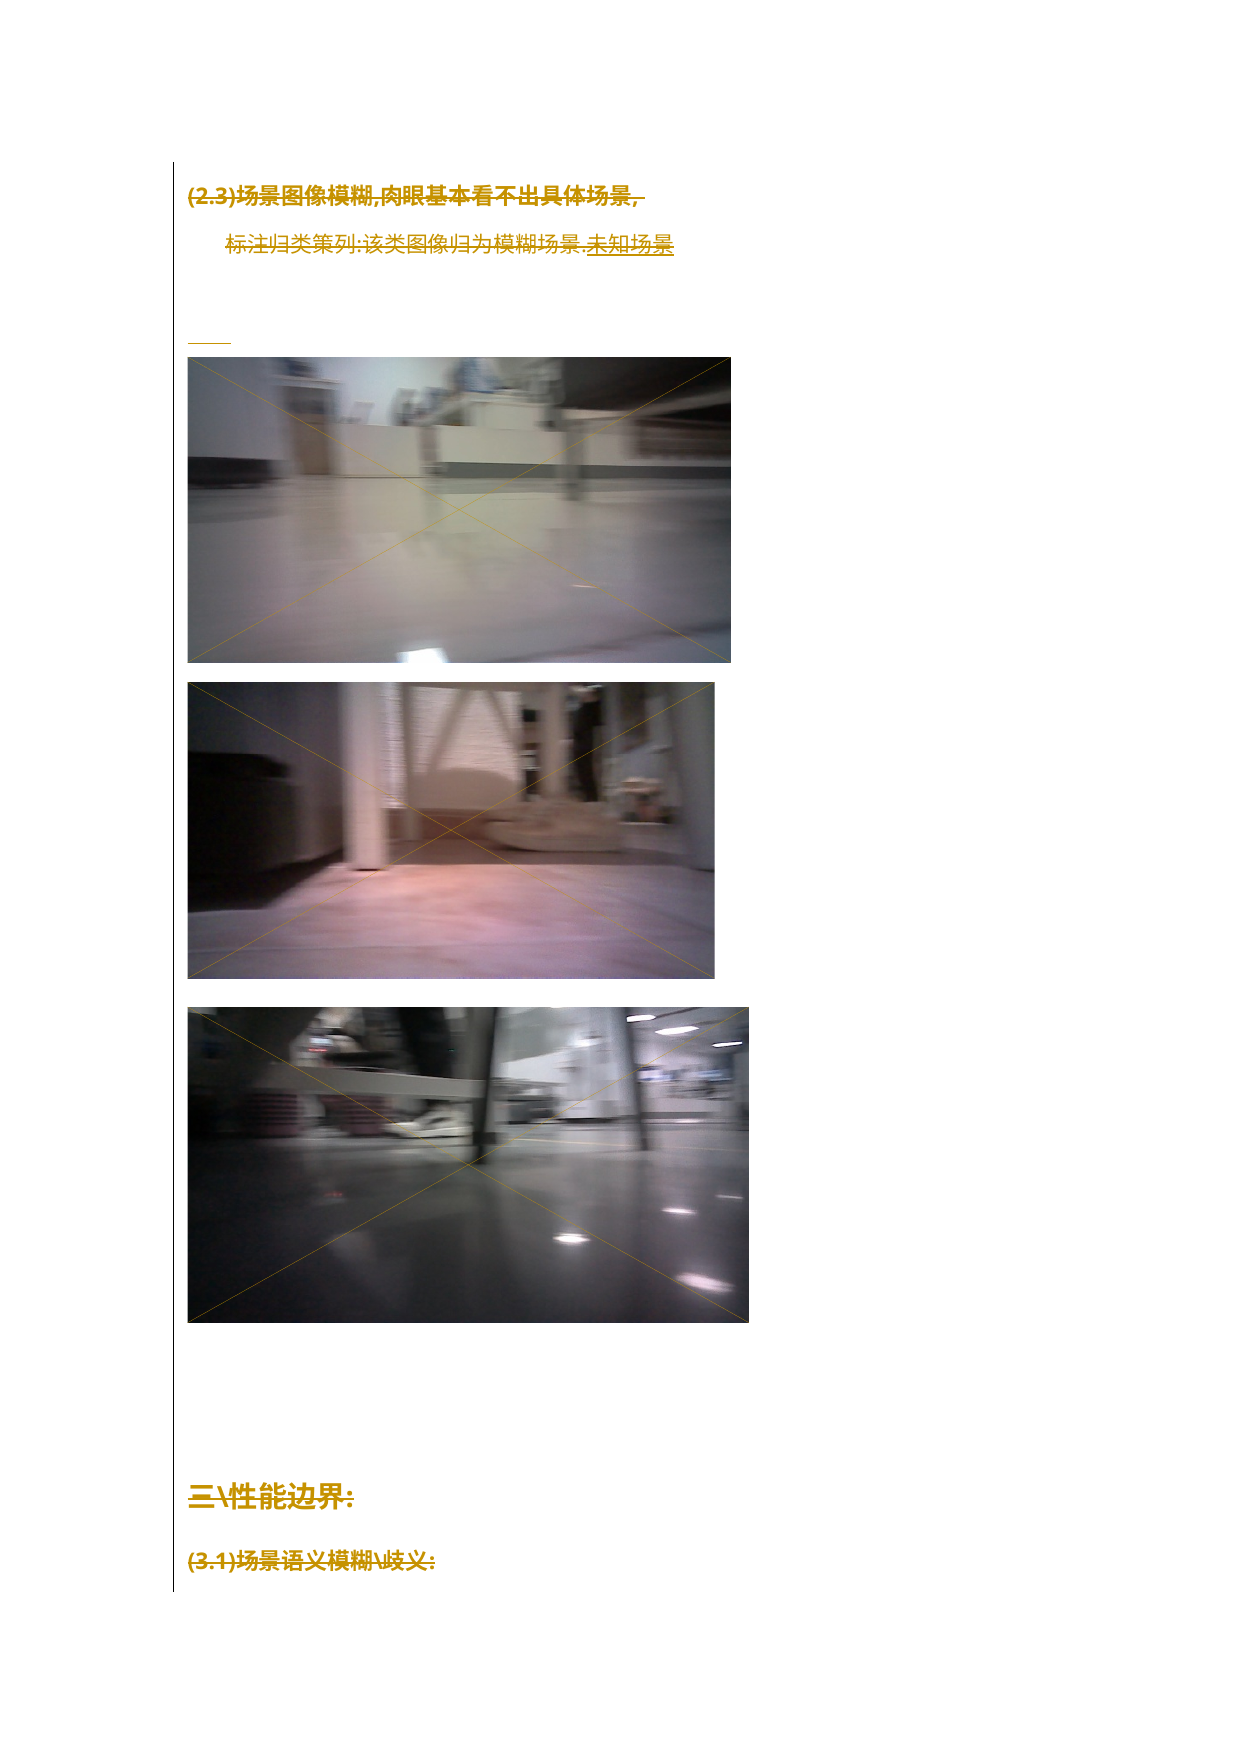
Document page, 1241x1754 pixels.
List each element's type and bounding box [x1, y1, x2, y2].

picture [187, 358, 457, 662]
picture [189, 1166, 747, 1323]
picture [189, 511, 729, 663]
picture [187, 1008, 466, 1322]
picture [189, 831, 713, 979]
picture [187, 683, 449, 977]
picture [453, 683, 715, 977]
picture [190, 1007, 746, 1164]
picture [461, 358, 731, 661]
picture [190, 357, 728, 509]
picture [470, 1008, 749, 1322]
picture [190, 682, 712, 829]
